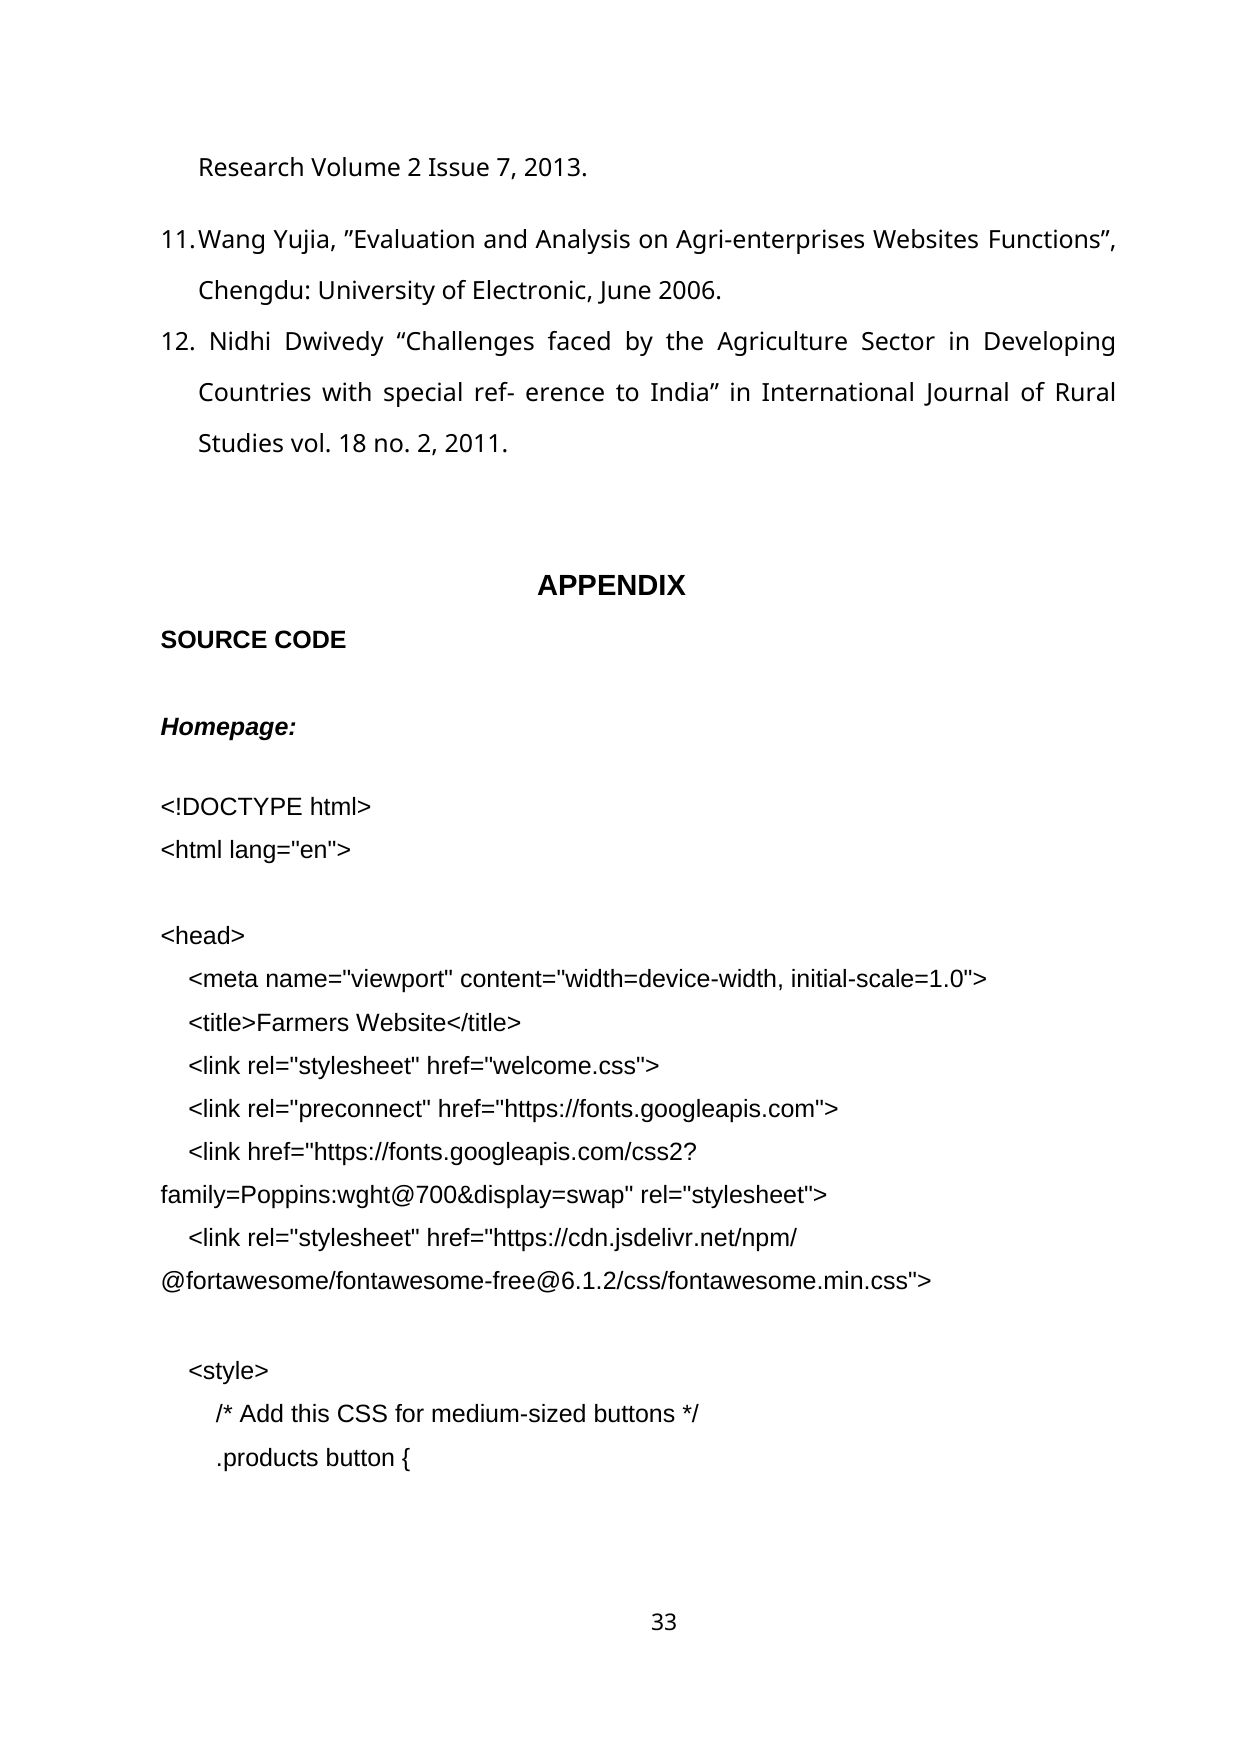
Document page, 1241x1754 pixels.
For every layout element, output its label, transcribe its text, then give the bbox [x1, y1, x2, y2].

text <html lang="en"> [160, 835, 1205, 864]
text SOURCE CODE [160, 626, 1205, 654]
text <link rel="stylesheet" href="https://cdn.jsdelivr.net/npm/ [160, 1223, 1205, 1252]
text <meta name="viewport" content="width=device-width, initial-scale=1.0"> [160, 964, 1205, 993]
text <link rel="preconnect" href="https://fonts.googleapis.com"> [160, 1094, 1205, 1123]
text /* Add this CSS for medium-sized buttons */ [160, 1399, 1205, 1428]
text .products button { [160, 1443, 1205, 1471]
text APPENDIX [160, 568, 1062, 602]
text family=Poppins:wght@700&display=swap" rel="stylesheet"> [160, 1180, 1205, 1209]
text Homepage: [160, 712, 1205, 741]
text <!DOCTYPE html> [160, 792, 1205, 821]
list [160, 150, 1116, 184]
text <title>Farmers Website</title> [160, 1008, 1205, 1036]
text <head> [160, 921, 1205, 950]
list Nidhi Dwivedy “Challenges faced by the Agriculture Sector in Developing Countries with special ref- erence to India” in International Journal of Rural Studies vol. 18 no. 2, 2011. [160, 324, 1116, 460]
text <link rel="stylesheet" href="welcome.css"> [160, 1051, 1205, 1079]
text @fortawesome/fontawesome-free@6.1.2/css/fontawesome.min.css"> [160, 1266, 1205, 1295]
text <style> [160, 1356, 1205, 1385]
text <link href="https://fonts.googleapis.com/css2? [160, 1137, 1205, 1166]
list Wang Yujia, ”Evaluation and Analysis on Agri-enterprises Websites Functions”, Chengdu: University of Electronic, June 2006. [160, 222, 1116, 307]
